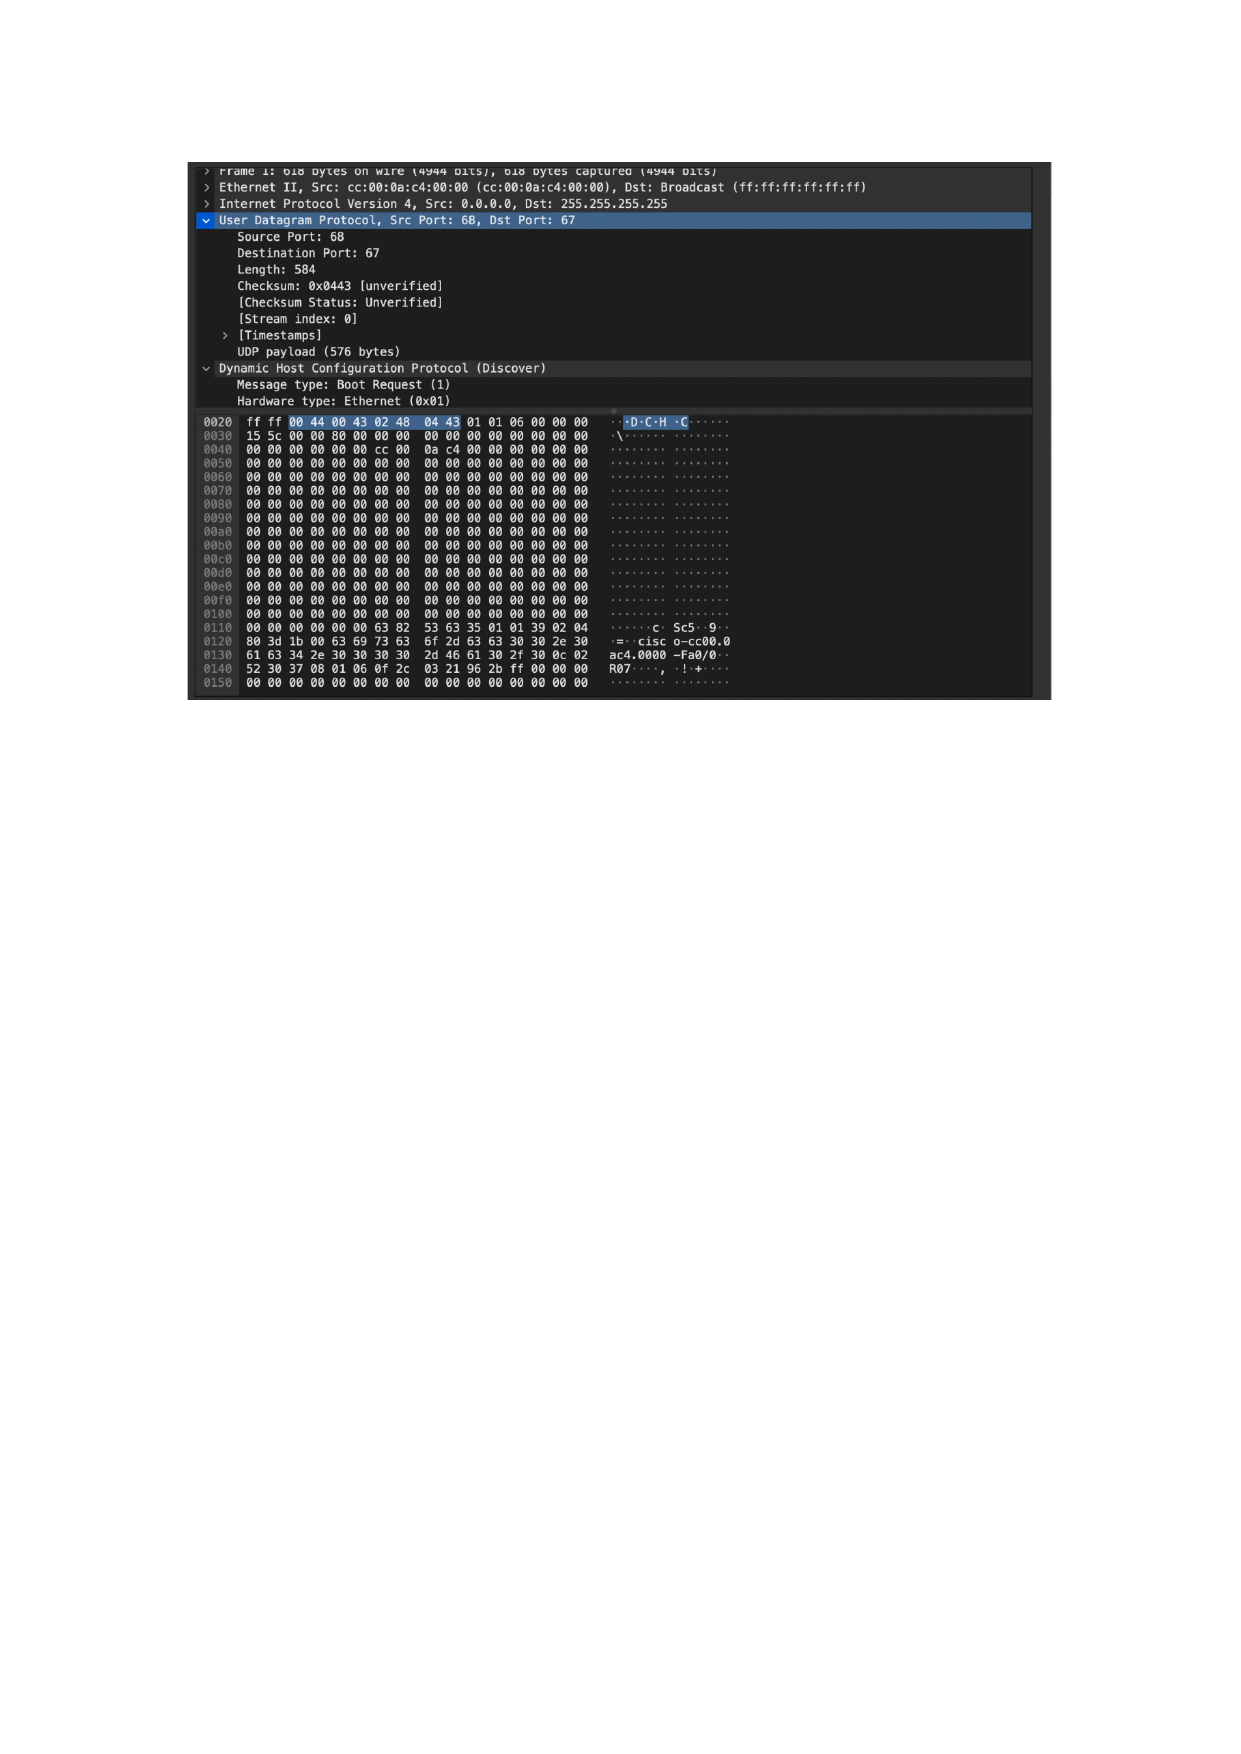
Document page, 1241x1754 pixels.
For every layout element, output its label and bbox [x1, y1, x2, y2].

picture [187, 162, 1052, 700]
